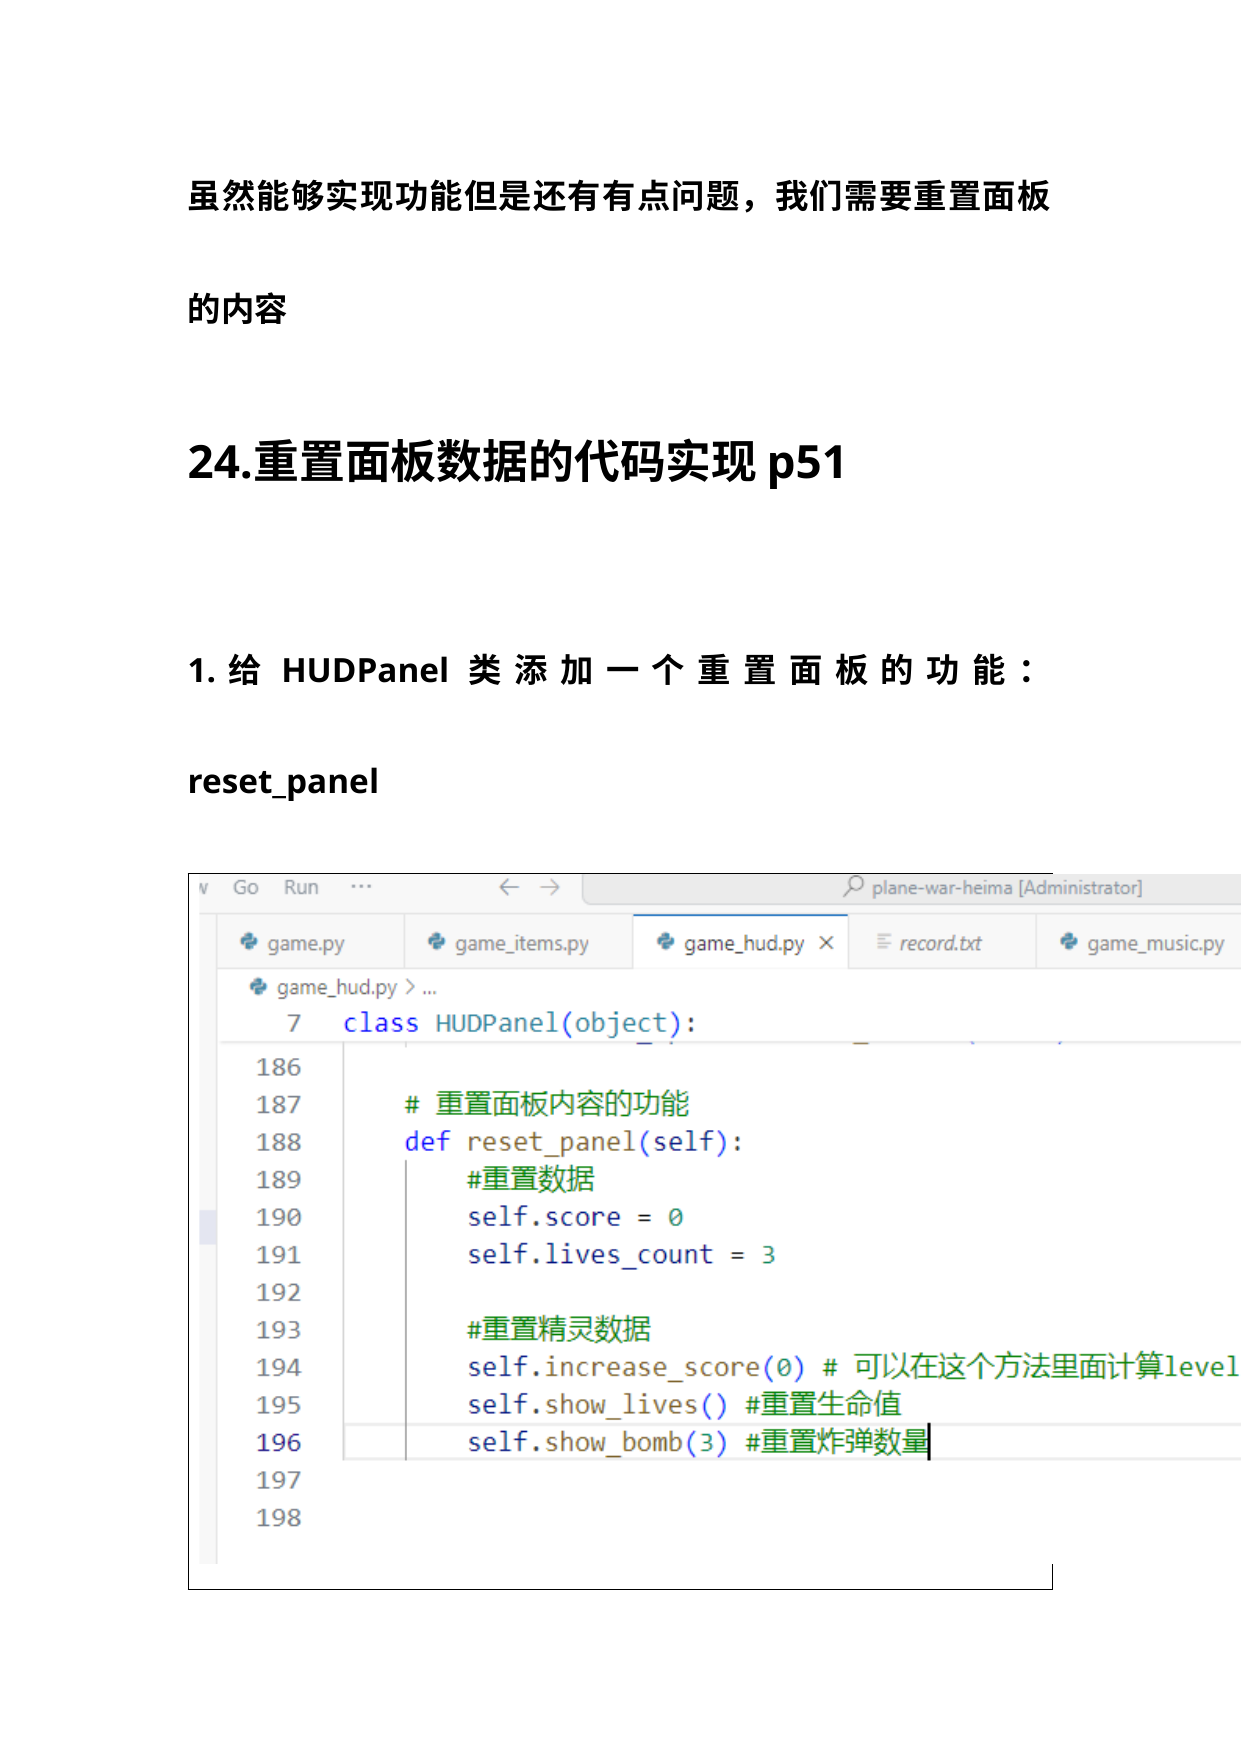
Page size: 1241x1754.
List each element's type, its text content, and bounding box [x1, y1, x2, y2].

picture [199, 874, 1241, 1564]
subtitle 24.重置面板数据的代码实现p51 [187, 410, 1053, 507]
table_header [189, 874, 1052, 1589]
subtitle 1.给HUDPanel类添加一个重置面板的功能：reset_panel [187, 636, 1053, 813]
subtitle 虽然能够实现功能但是还有有点问题，我们需要重置面板的内容 [187, 162, 1053, 339]
